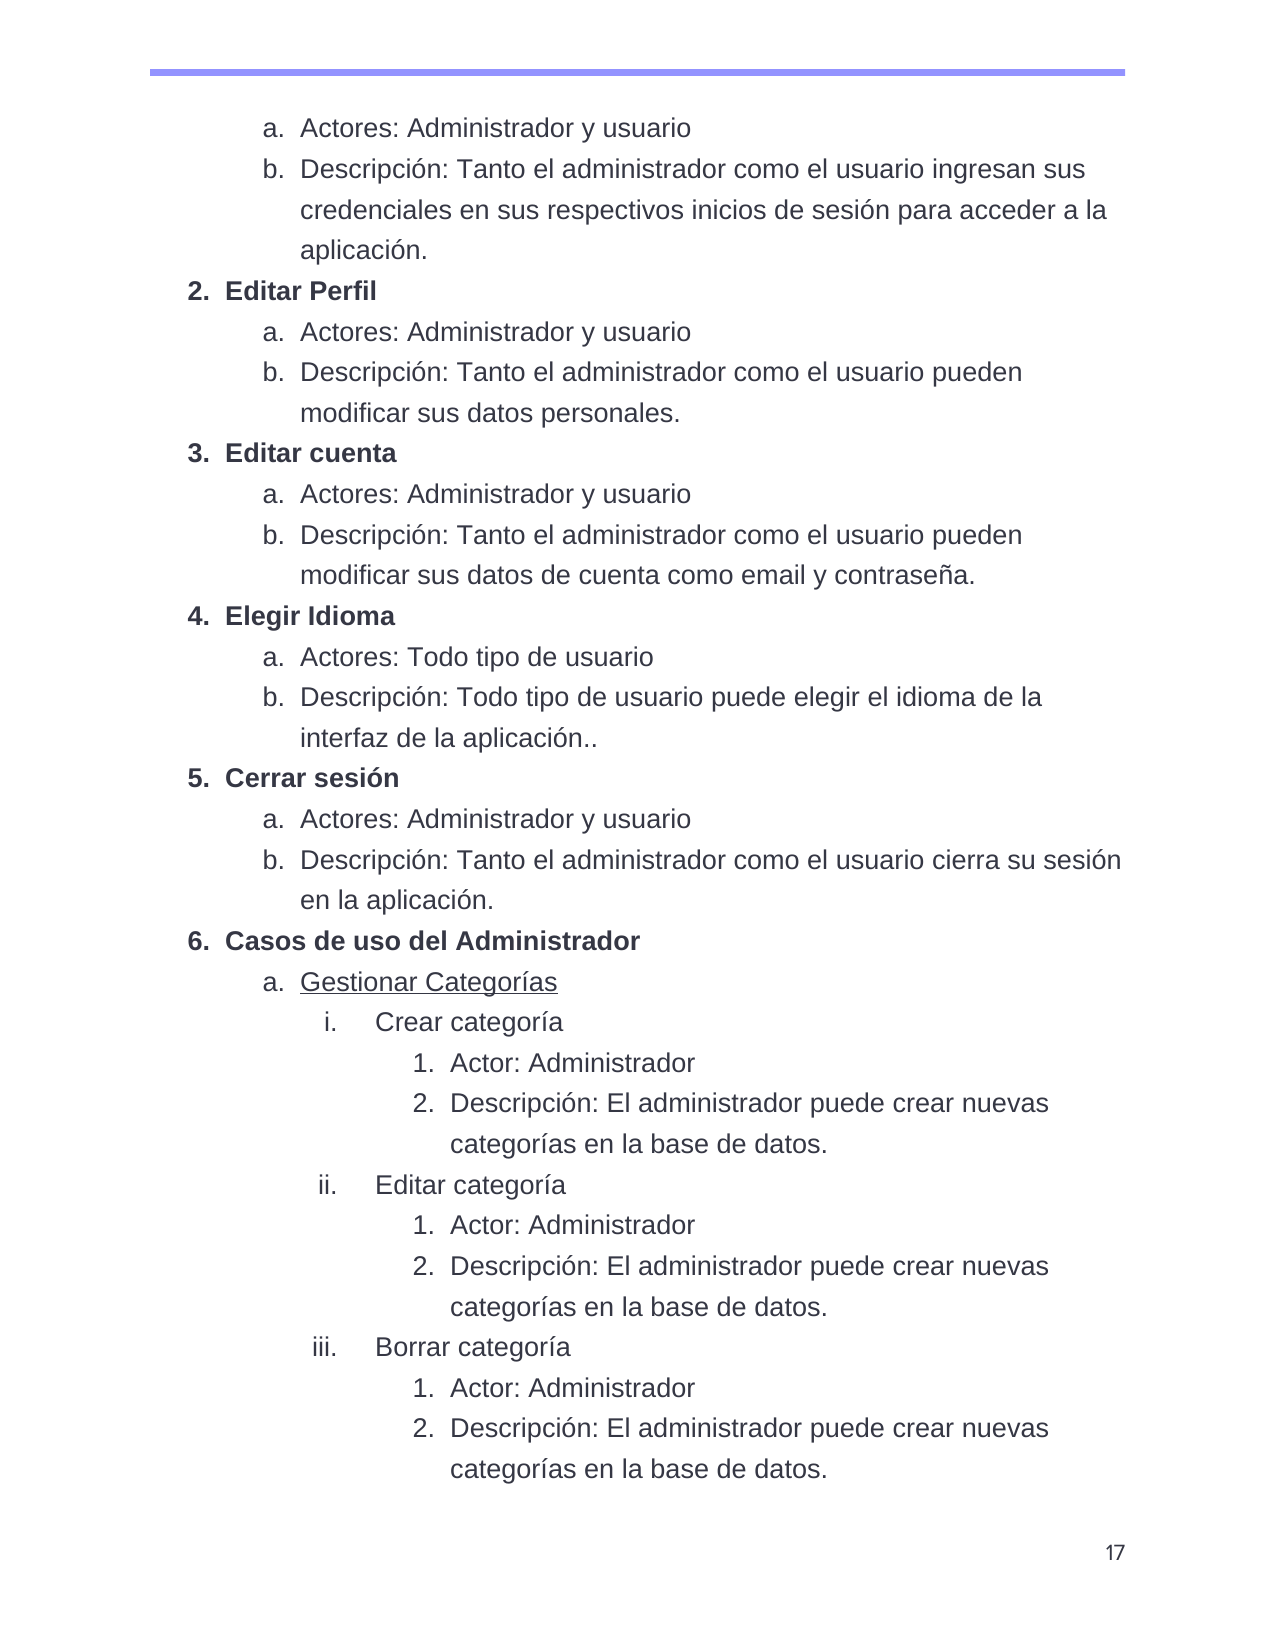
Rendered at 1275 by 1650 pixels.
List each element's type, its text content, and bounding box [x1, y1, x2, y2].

list Editar cuenta [187, 437, 1125, 469]
list Descripción: Tanto el administrador como el usuario cierra su sesión en la aplicación. [262, 844, 1125, 916]
list Actor: Administrador [412, 1209, 1125, 1241]
list Actores: Administrador y usuario [262, 316, 1125, 347]
list Actores: Administrador y usuario [262, 803, 1125, 834]
list Borrar categoría [337, 1331, 1125, 1362]
list Cerrar sesión [187, 762, 1125, 794]
list Editar categoría [337, 1169, 1125, 1200]
list Descripción: El administrador puede crear nuevas categorías en la base de datos. [412, 1087, 1125, 1159]
list Actor: Administrador [412, 1372, 1125, 1403]
list Descripción: Todo tipo de usuario puede elegir el idioma de la interfaz de la aplicación.. [262, 681, 1125, 753]
list Actores: Todo tipo de usuario [262, 641, 1125, 672]
list Actores: Administrador y usuario [262, 478, 1125, 509]
list Casos de uso del Administrador [187, 925, 1125, 956]
list Gestionar Categorías [262, 966, 1125, 997]
list Actor: Administrador [412, 1047, 1125, 1078]
picture [150, 69, 1125, 76]
list Descripción: Tanto el administrador como el usuario pueden modificar sus datos de cuenta como email y contraseña. [262, 519, 1125, 591]
list Elegir Idioma [187, 600, 1125, 631]
list Actores: Administrador y usuario [262, 112, 1125, 144]
list Descripción: Tanto el administrador como el usuario ingresan sus credenciales en sus respectivos inicios de sesión para acceder a la aplicación. [262, 153, 1125, 266]
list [412, 1250, 1125, 1322]
list Descripción: Tanto el administrador como el usuario pueden modificar sus datos personales. [262, 356, 1125, 428]
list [412, 1412, 1125, 1484]
list Crear categoría [337, 1006, 1125, 1037]
list Editar Perfil [187, 275, 1125, 306]
